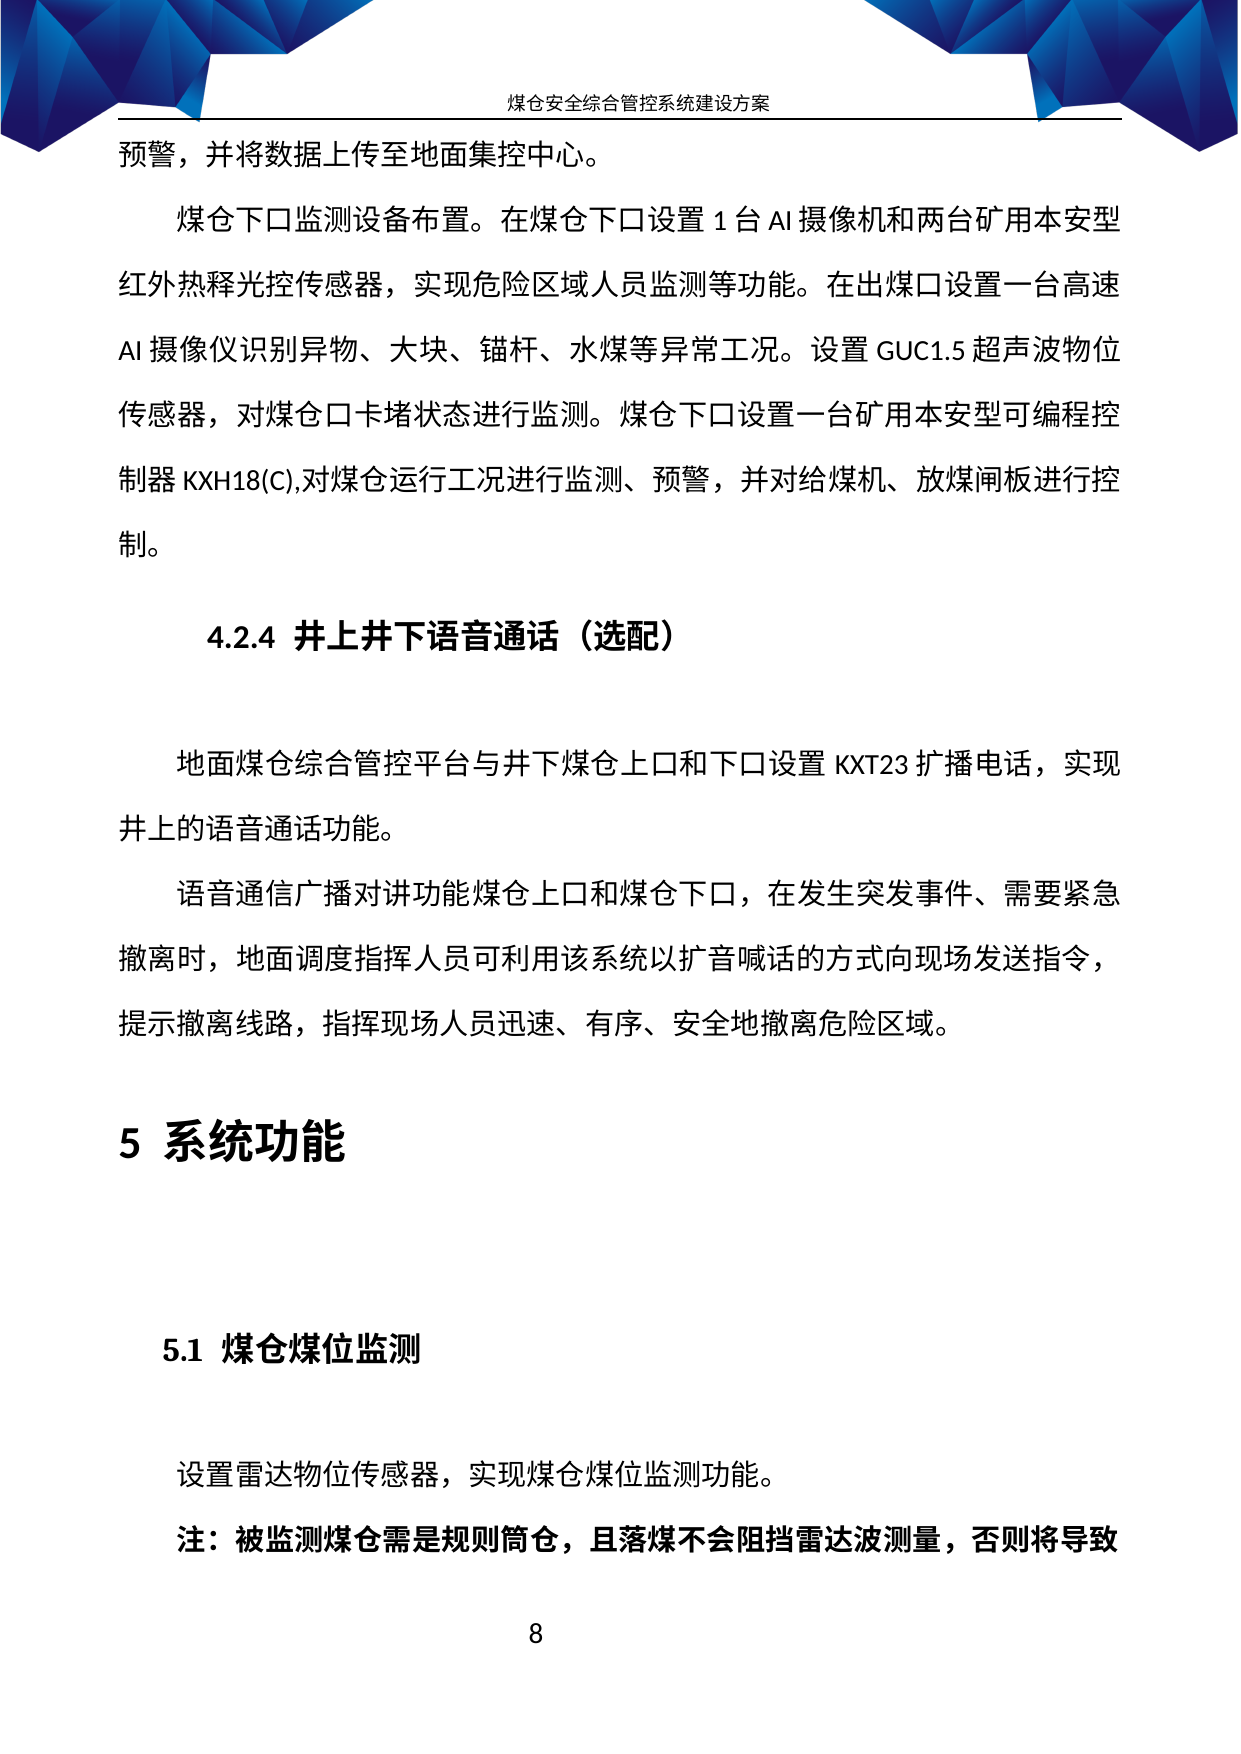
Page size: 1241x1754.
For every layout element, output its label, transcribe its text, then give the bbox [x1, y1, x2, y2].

picture [861, 0, 1238, 155]
text 地面煤仓综合管控平台与井下煤仓上口和下口设置KXT23扩播电话，实现井上的语音通话功能。 [118, 729, 1122, 859]
subtitle 系统功能 [118, 1089, 1122, 1187]
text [118, 1506, 1122, 1571]
text 设置雷达物位传感器，实现煤仓煤位监测功能。 [118, 1441, 1122, 1506]
subtitle 煤仓煤位监测 [162, 1315, 1122, 1380]
text 语音通信广播对讲功能煤仓上口和煤仓下口，在发生突发事件、需要紧急撤离时，地面调度指挥人员可利用该系统以扩音喊话的方式向现场发送指令，提示撤离线路，指挥现场人员迅速、有序、安全地撤离危险区域。 [118, 859, 1122, 1054]
picture [1, 0, 376, 155]
subtitle 井上井下语音通话（选配） [207, 602, 1122, 667]
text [118, 120, 1122, 185]
text 煤仓下口监测设备布置。在煤仓下口设置1台AI摄像机和两台矿用本安型红外热释光控传感器，实现危险区域人员监测等功能。在出煤口设置一台高速AI摄像仪识别异物、大块、锚杆、水煤等异常工况。设置GUC1.5超声波物位传感器，对煤仓口卡堵状态进行监测。煤仓下口设置一台矿用本安型可编程控制器KXH18(C),对煤仓运行工况进行监测、预警，并对给煤机、放煤闸板进行控制。 [118, 185, 1122, 575]
